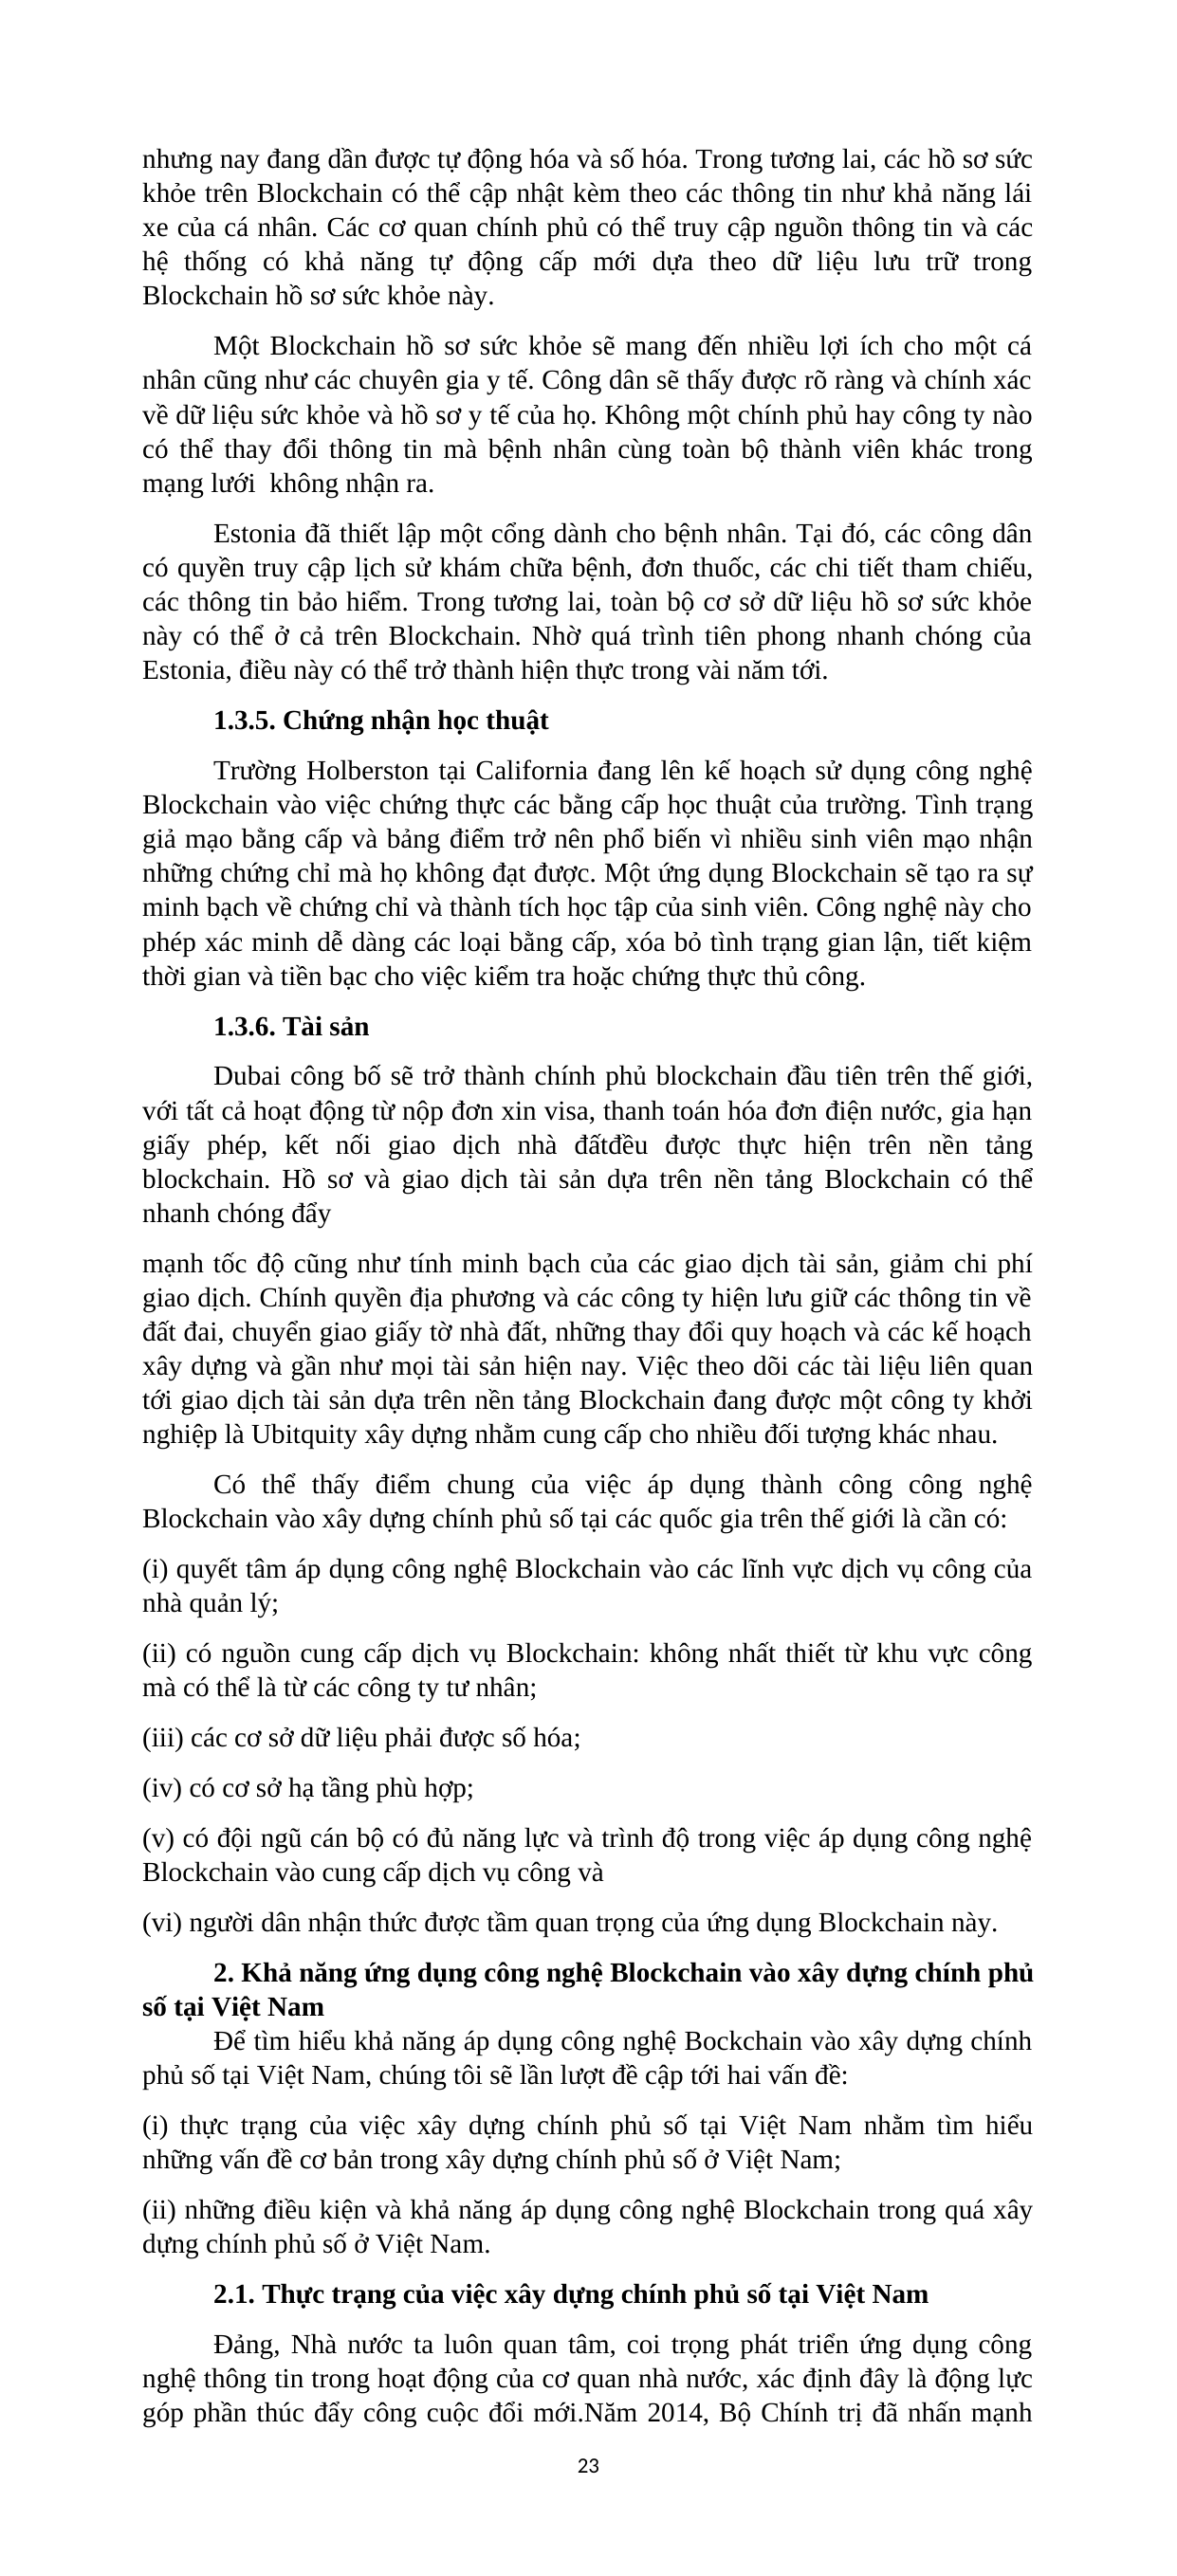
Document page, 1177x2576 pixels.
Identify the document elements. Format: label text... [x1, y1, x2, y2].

text 1.3.5. Chứng nhận học thuật [142, 703, 1034, 736]
text (ii) có nguồn cung cấp dịch vụ Blockchain: không nhất thiết từ khu vực công mà có thể là từ các công ty tư nhân; [142, 1636, 1034, 1703]
text Có thể thấy điểm chung của việc áp dụng thành công công nghệ Blockchain vào xây dựng chính phủ số tại các quốc gia trên thế giới là cần có: [142, 1468, 1034, 1534]
text (iv) có cơ sở hạ tầng phù hợp; [142, 1771, 1034, 1803]
text Để tìm hiểu khả năng áp dụng công nghệ Bockchain vào xây dựng chính phủ số tại Việt Nam, chúng tôi sẽ lần lượt đề cập tới hai vấn đề: [142, 2024, 1034, 2091]
subtitle 2. Khả năng ứng dụng công nghệ Blockchain vào xây dựng chính phủ số tại Việt Nam [142, 1956, 1034, 2021]
text 2.1. Thực trạng của việc xây dựng chính phủ số tại Việt Nam [142, 2277, 1034, 2309]
text (i) quyết tâm áp dụng công nghệ Blockchain vào các lĩnh vực dịch vụ công của nhà quản lý; [142, 1552, 1034, 1618]
text (i) thực trạng của việc xây dựng chính phủ số tại Việt Nam nhằm tìm hiểu những vấn đề cơ bản trong xây dựng chính phủ số ở Việt Nam; [142, 2109, 1034, 2175]
text (vi) người dân nhận thức được tầm quan trọng của ứng dụng Blockchain này. [142, 1906, 1034, 1937]
text (v) có đội ngũ cán bộ có đủ năng lực và trình độ trong việc áp dụng công nghệ Blockchain vào cung cấp dịch vụ công và [142, 1821, 1034, 1888]
text Estonia đã thiết lập một cổng dành cho bệnh nhân. Tại đó, các công dân có quyền truy cập lịch sử khám chữa bệnh, đơn thuốc, các chi tiết tham chiếu, các thông tin bảo hiểm. Trong tương lai, toàn bộ cơ sở dữ liệu hồ sơ sức khỏe này có thể ở cả trên Blockchain. Nhờ quá trình tiên phong nhanh chóng của Estonia, điều này có thể trở thành hiện thực trong vài năm tới. [142, 517, 1034, 685]
text (ii) những điều kiện và khả năng áp dụng công nghệ Blockchain trong quá xây dựng chính phủ số ở Việt Nam. [142, 2193, 1034, 2259]
text (iii) các cơ sở dữ liệu phải được số hóa; [142, 1721, 1034, 1753]
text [142, 142, 1034, 311]
text Trường Holberston tại California đang lên kế hoạch sử dụng công nghệ Blockchain vào việc chứng thực các bằng cấp học thuật của trường. Tình trạng giả mạo bằng cấp và bảng điểm trở nên phổ biến vì nhiều sinh viên mạo nhận những chứng chỉ mà họ không đạt được. Một ứng dụng Blockchain sẽ tạo ra sự minh bạch về chứng chỉ và thành tích học tập của sinh viên. Công nghệ này cho phép xác minh dễ dàng các loại bằng cấp, xóa bỏ tình trạng gian lận, tiết kiệm thời gian và tiền bạc cho việc kiểm tra hoặc chứng thực thủ công. [142, 754, 1034, 991]
text Một Blockchain hồ sơ sức khỏe sẽ mang đến nhiều lợi ích cho một cá nhân cũng như các chuyên gia y tế. Công dân sẽ thấy được rõ ràng và chính xác về dữ liệu sức khỏe và hồ sơ y tế của họ. Không một chính phủ hay công ty nào có thể thay đổi thông tin mà bệnh nhân cùng toàn bộ thành viên khác trong mạng lưới không nhận ra. [142, 329, 1034, 499]
text Dubai công bố sẽ trở thành chính phủ blockchain đầu tiên trên thế giới, với tất cả hoạt động từ nộp đơn xin visa, thanh toán hóa đơn điện nước, gia hạn giấy phép, kết nối giao dịch nhà đấtđều được thực hiện trên nền tảng blockchain. Hồ sơ và giao dịch tài sản dựa trên nền tảng Blockchain có thể nhanh chóng đẩy [142, 1059, 1034, 1229]
text mạnh tốc độ cũng như tính minh bạch của các giao dịch tài sản, giảm chi phí giao dịch. Chính quyền địa phương và các công ty hiện lưu giữ các thông tin về đất đai, chuyển giao giấy tờ nhà đất, những thay đổi quy hoạch và các kế hoạch xây dựng và gần như mọi tài sản hiện nay. Việc theo dõi các tài liệu liên quan tới giao dịch tài sản dựa trên nền tảng Blockchain đang được một công ty khởi nghiệp là Ubitquity xây dựng nhằm cung cấp cho nhiều đối tượng khác nhau. [142, 1247, 1034, 1450]
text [142, 2328, 1034, 2428]
text 1.3.6. Tài sản [142, 1010, 1034, 1041]
